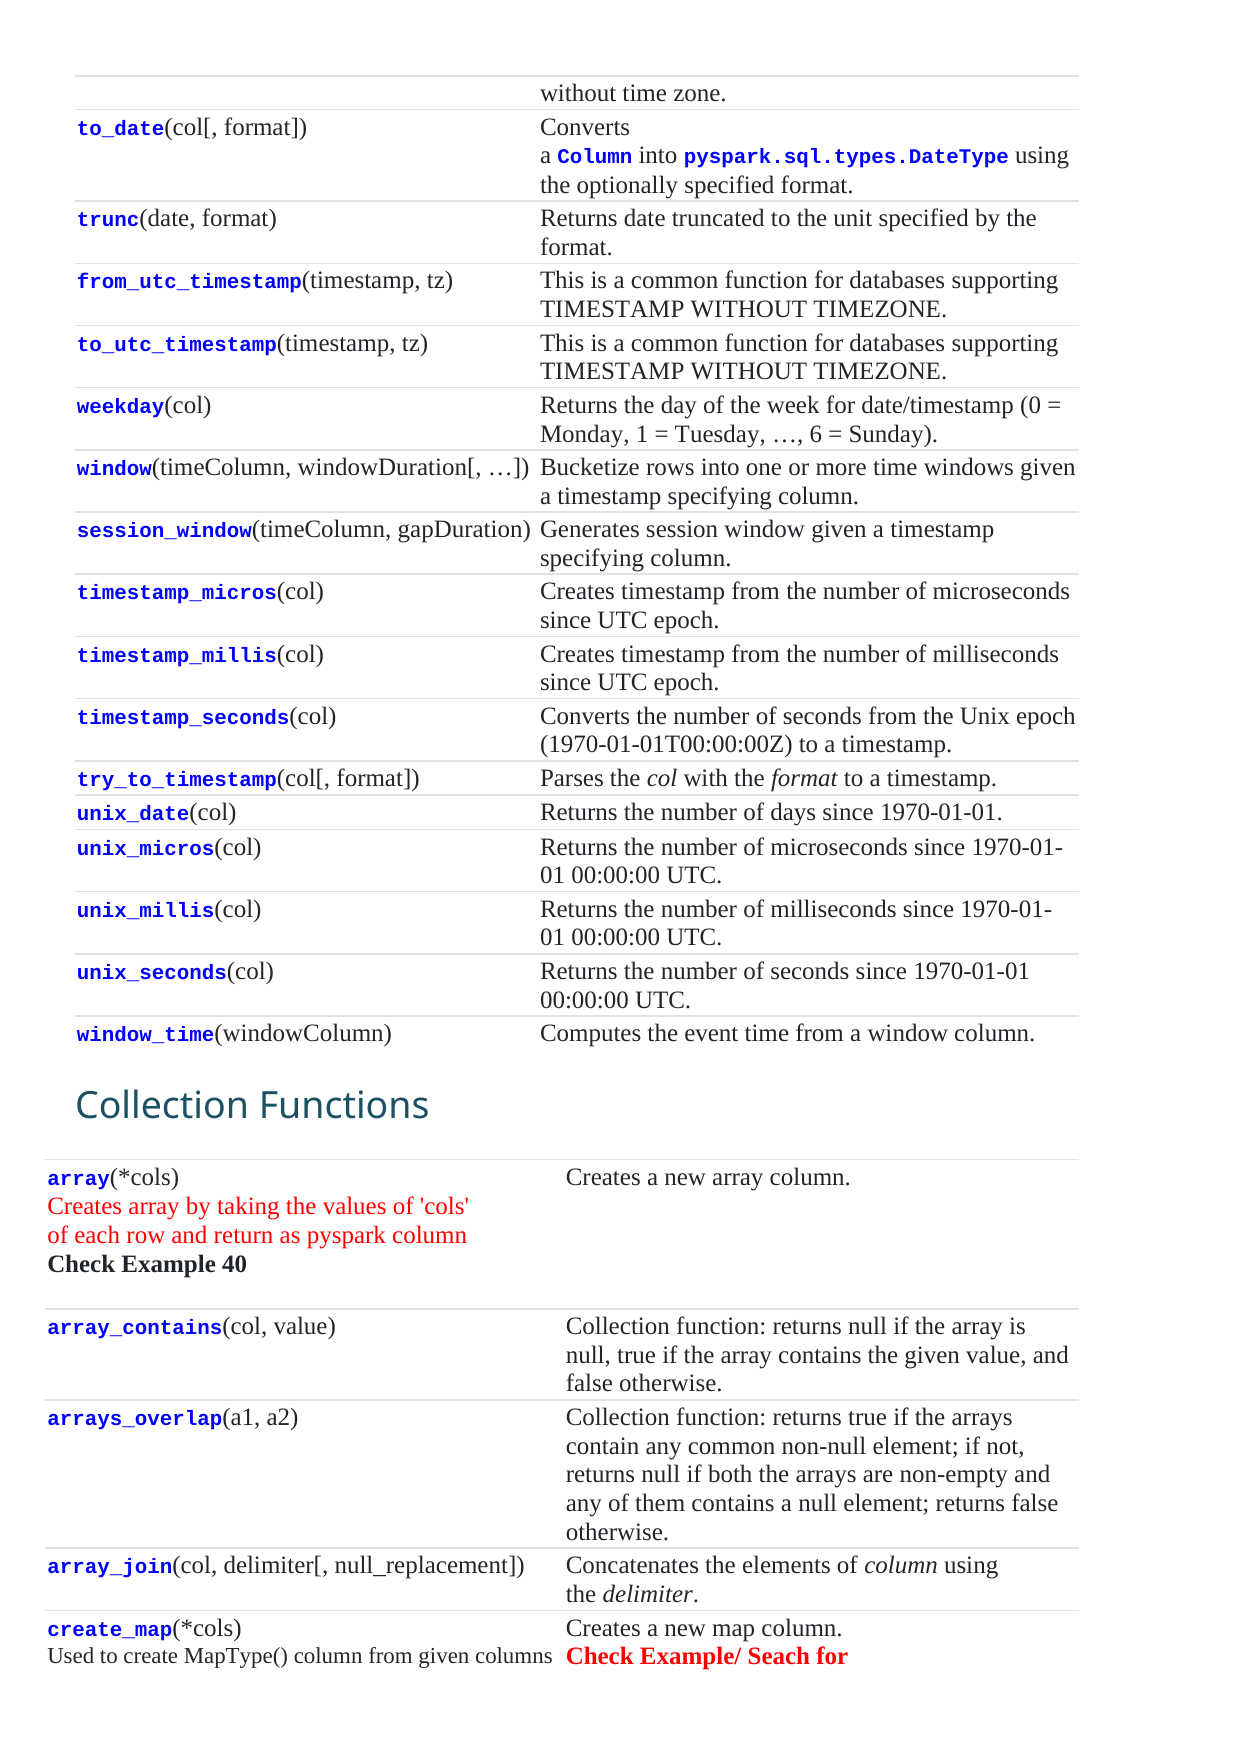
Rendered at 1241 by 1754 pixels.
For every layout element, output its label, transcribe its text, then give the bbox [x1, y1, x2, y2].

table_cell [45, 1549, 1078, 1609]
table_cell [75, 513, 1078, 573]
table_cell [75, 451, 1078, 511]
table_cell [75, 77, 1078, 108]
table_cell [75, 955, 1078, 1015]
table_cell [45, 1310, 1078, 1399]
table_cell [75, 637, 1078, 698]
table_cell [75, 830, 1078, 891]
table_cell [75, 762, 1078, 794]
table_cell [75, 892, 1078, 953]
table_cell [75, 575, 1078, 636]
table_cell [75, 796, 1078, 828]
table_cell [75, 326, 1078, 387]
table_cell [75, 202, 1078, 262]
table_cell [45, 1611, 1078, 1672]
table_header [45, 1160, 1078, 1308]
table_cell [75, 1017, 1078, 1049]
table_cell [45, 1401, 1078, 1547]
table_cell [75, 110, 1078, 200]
text Collection Functions [75, 1078, 1165, 1129]
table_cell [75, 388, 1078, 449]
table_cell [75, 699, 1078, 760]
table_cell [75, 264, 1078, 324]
